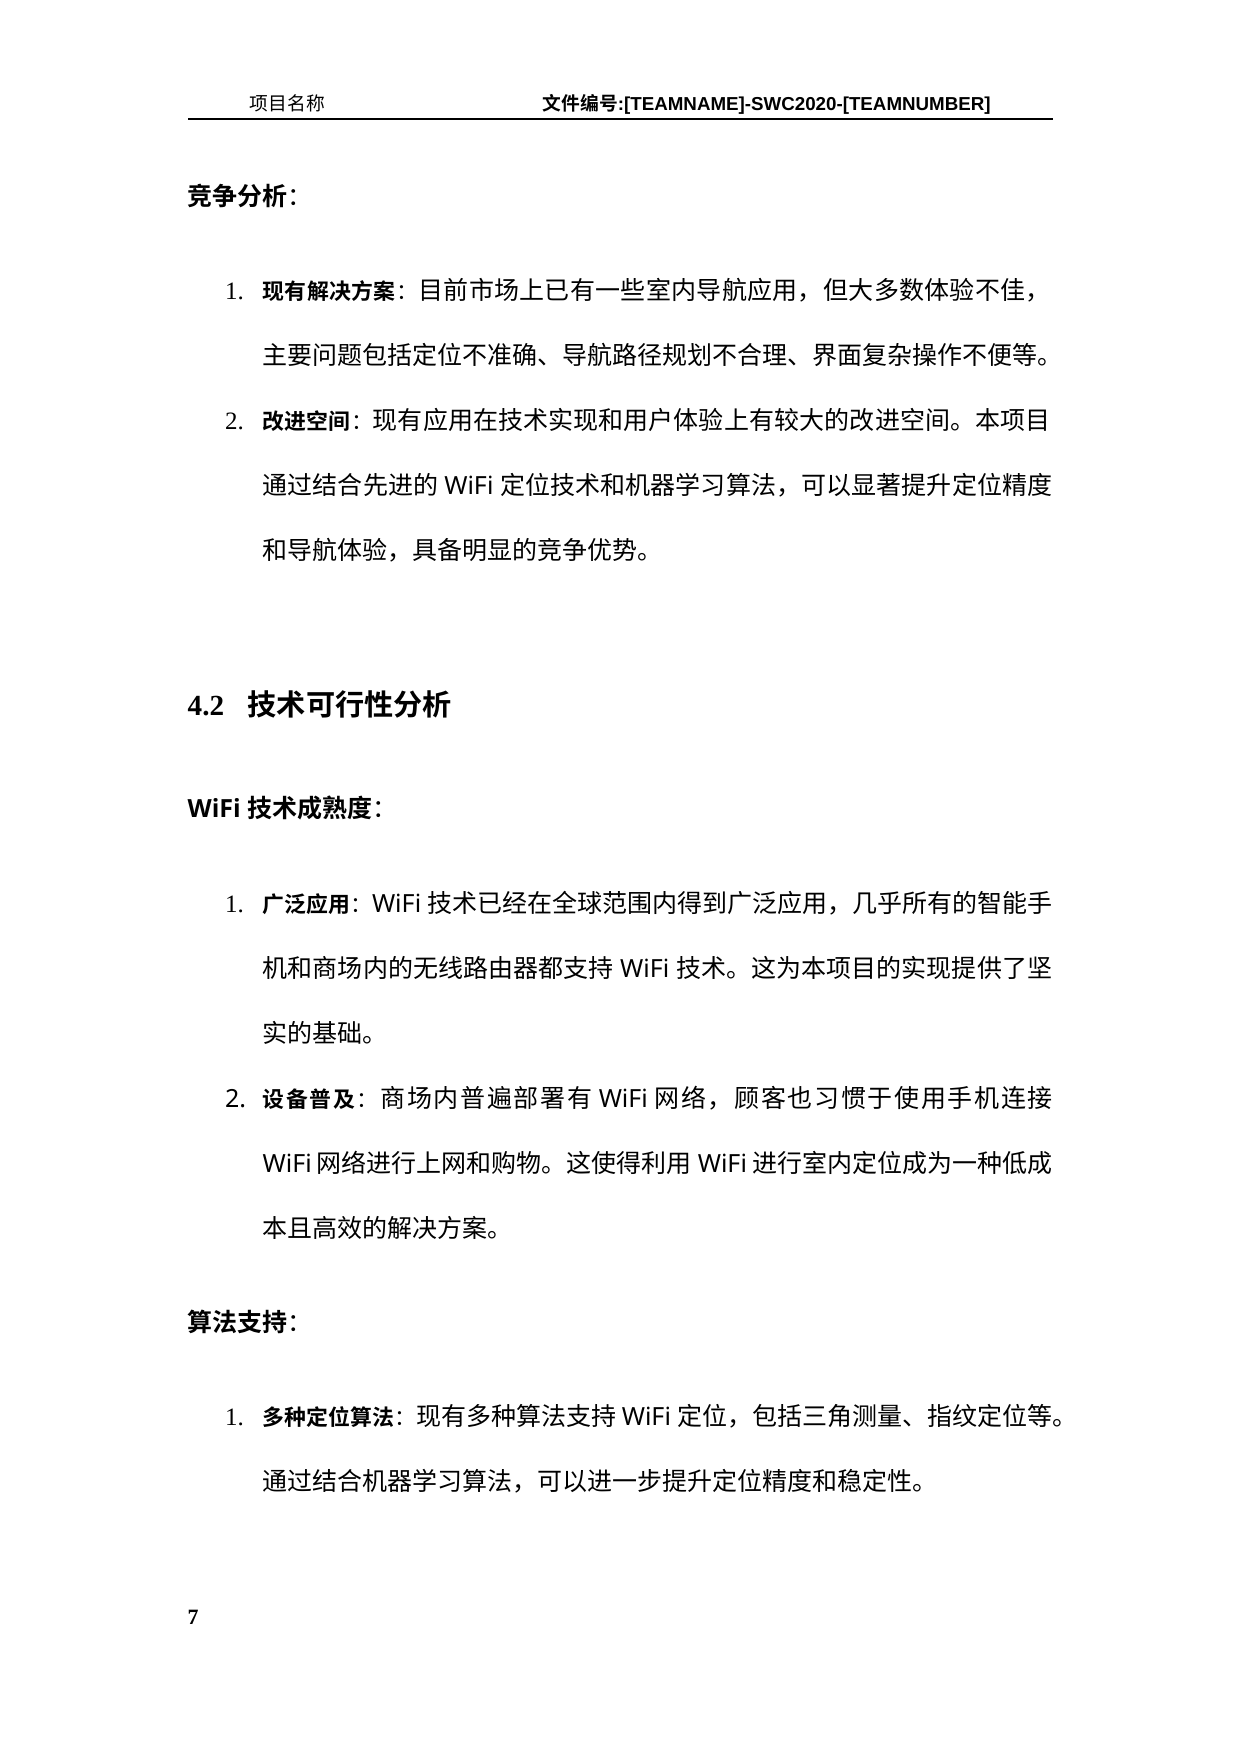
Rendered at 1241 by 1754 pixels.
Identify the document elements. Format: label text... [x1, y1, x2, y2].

text 竞争分析： [187, 162, 1053, 227]
list 现有解决方案：目前市场上已有一些室内导航应用，但大多数体验不佳，主要问题包括定位不准确、导航路径规划不合理、界面复杂操作不便等。 [225, 256, 1053, 386]
text 算法支持： [187, 1288, 1053, 1353]
subtitle 技术可行性分析 [187, 670, 1053, 735]
list 广泛应用：WiFi 技术已经在全球范围内得到广泛应用，几乎所有的智能手机和商场内的无线路由器都支持 WiFi 技术。这为本项目的实现提供了坚实的基础。 [225, 869, 1053, 1064]
list 设备普及：商场内普遍部署有WiFi网络，顾客也习惯于使用手机连接WiFi网络进行上网和购物。这使得利用WiFi进行室内定位成为一种低成本且高效的解决方案。 [225, 1064, 1053, 1259]
list 改进空间：现有应用在技术实现和用户体验上有较大的改进空间。本项目通过结合先进的 WiFi 定位技术和机器学习算法，可以显著提升定位精度和导航体验，具备明显的竞争优势。 [225, 386, 1053, 581]
list 多种定位算法：现有多种算法支持 WiFi 定位，包括三角测量、指纹定位等。通过结合机器学习算法，可以进一步提升定位精度和稳定性。 [225, 1382, 1053, 1512]
text WiFi 技术成熟度： [187, 774, 1053, 839]
